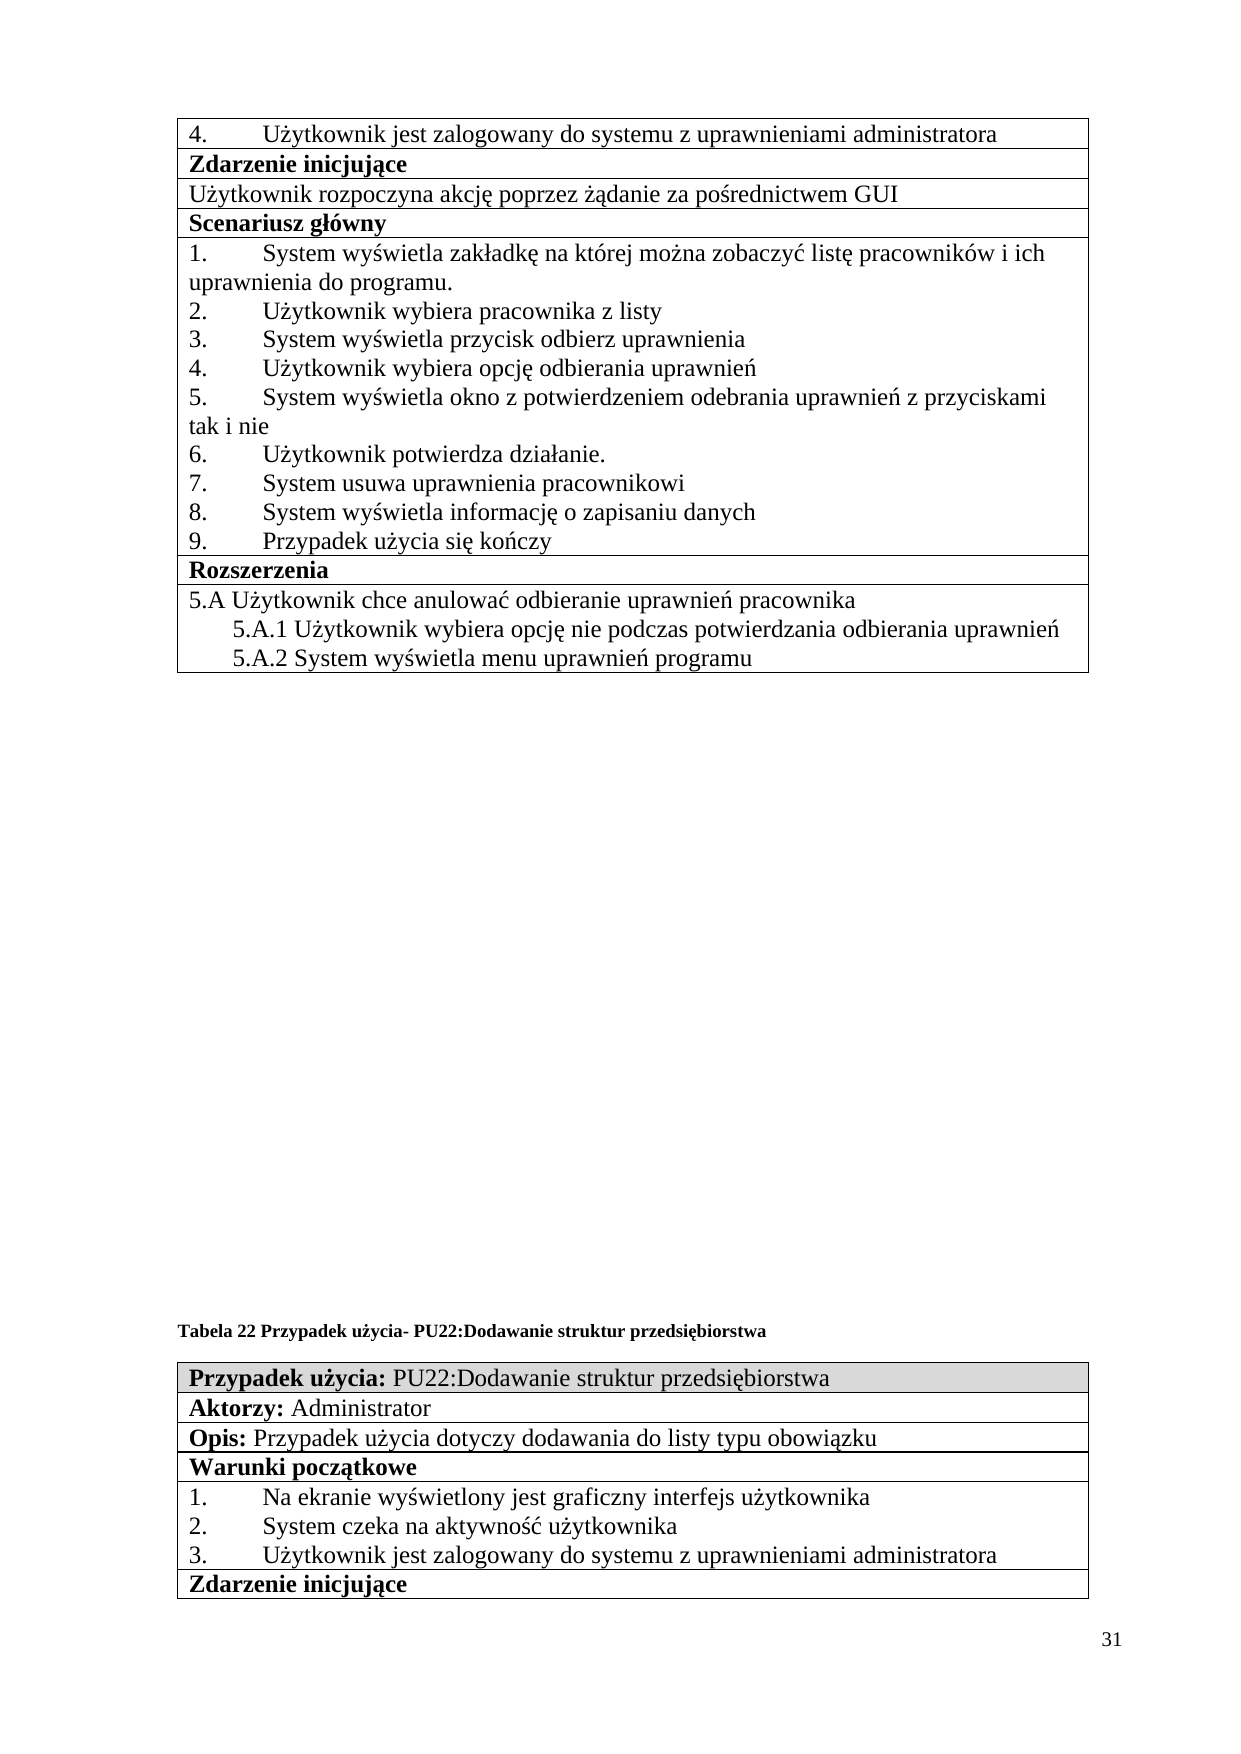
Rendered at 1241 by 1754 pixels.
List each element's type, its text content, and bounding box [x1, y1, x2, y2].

table_header Przypadek użycia: PU22:Dodawanie struktur przedsiębiorstwa [178, 1363, 1088, 1392]
table_cell Zdarzenie inicjujące [178, 149, 1088, 178]
table_cell Użytkownik rozpoczyna akcję poprzez żądanie za pośrednictwem GUI [178, 179, 1088, 207]
table_cell System wyświetla zakładkę na której można zobaczyć listę pracowników i ich uprawnienia do programu. Użytkownik wybiera pracownika z listy System wyświetla przycisk odbierz uprawnienia Użytkownik wybiera opcję odbierania uprawnień System wyświetla okno z potwierdzeniem odebrania uprawnień z przyciskami tak i nie Użytkownik potwierdza działanie. System usuwa uprawnienia pracownikowi System wyświetla informację o zapisaniu danych Przypadek użycia się kończy [178, 238, 1088, 554]
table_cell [178, 119, 1088, 148]
table_cell 5.A Użytkownik chce anulować odbieranie uprawnień pracownika 5.A.1 Użytkownik wybiera opcję nie podczas potwierdzania odbierania uprawnień 5.A.2 System wyświetla menu uprawnień programu [178, 585, 1088, 672]
table_cell Aktorzy: Administrator [178, 1393, 1088, 1422]
table_cell Opis: Przypadek użycia dotyczy dodawania do listy typu obowiązku [178, 1423, 1088, 1451]
table_cell Scenariusz główny [178, 209, 1088, 237]
table_cell Na ekranie wyświetlony jest graficzny interfejs użytkownika System czeka na aktywność użytkownika Użytkownik jest zalogowany do systemu z uprawnieniami administratora [178, 1482, 1088, 1568]
table_cell Zdarzenie inicjujące [178, 1570, 1088, 1598]
table_cell Warunki początkowe [178, 1453, 1088, 1481]
text Tabela 22 Przypadek użycia- PU22:Dodawanie struktur przedsiębiorstwa [177, 1319, 1122, 1341]
table_cell Rozszerzenia [178, 556, 1088, 584]
